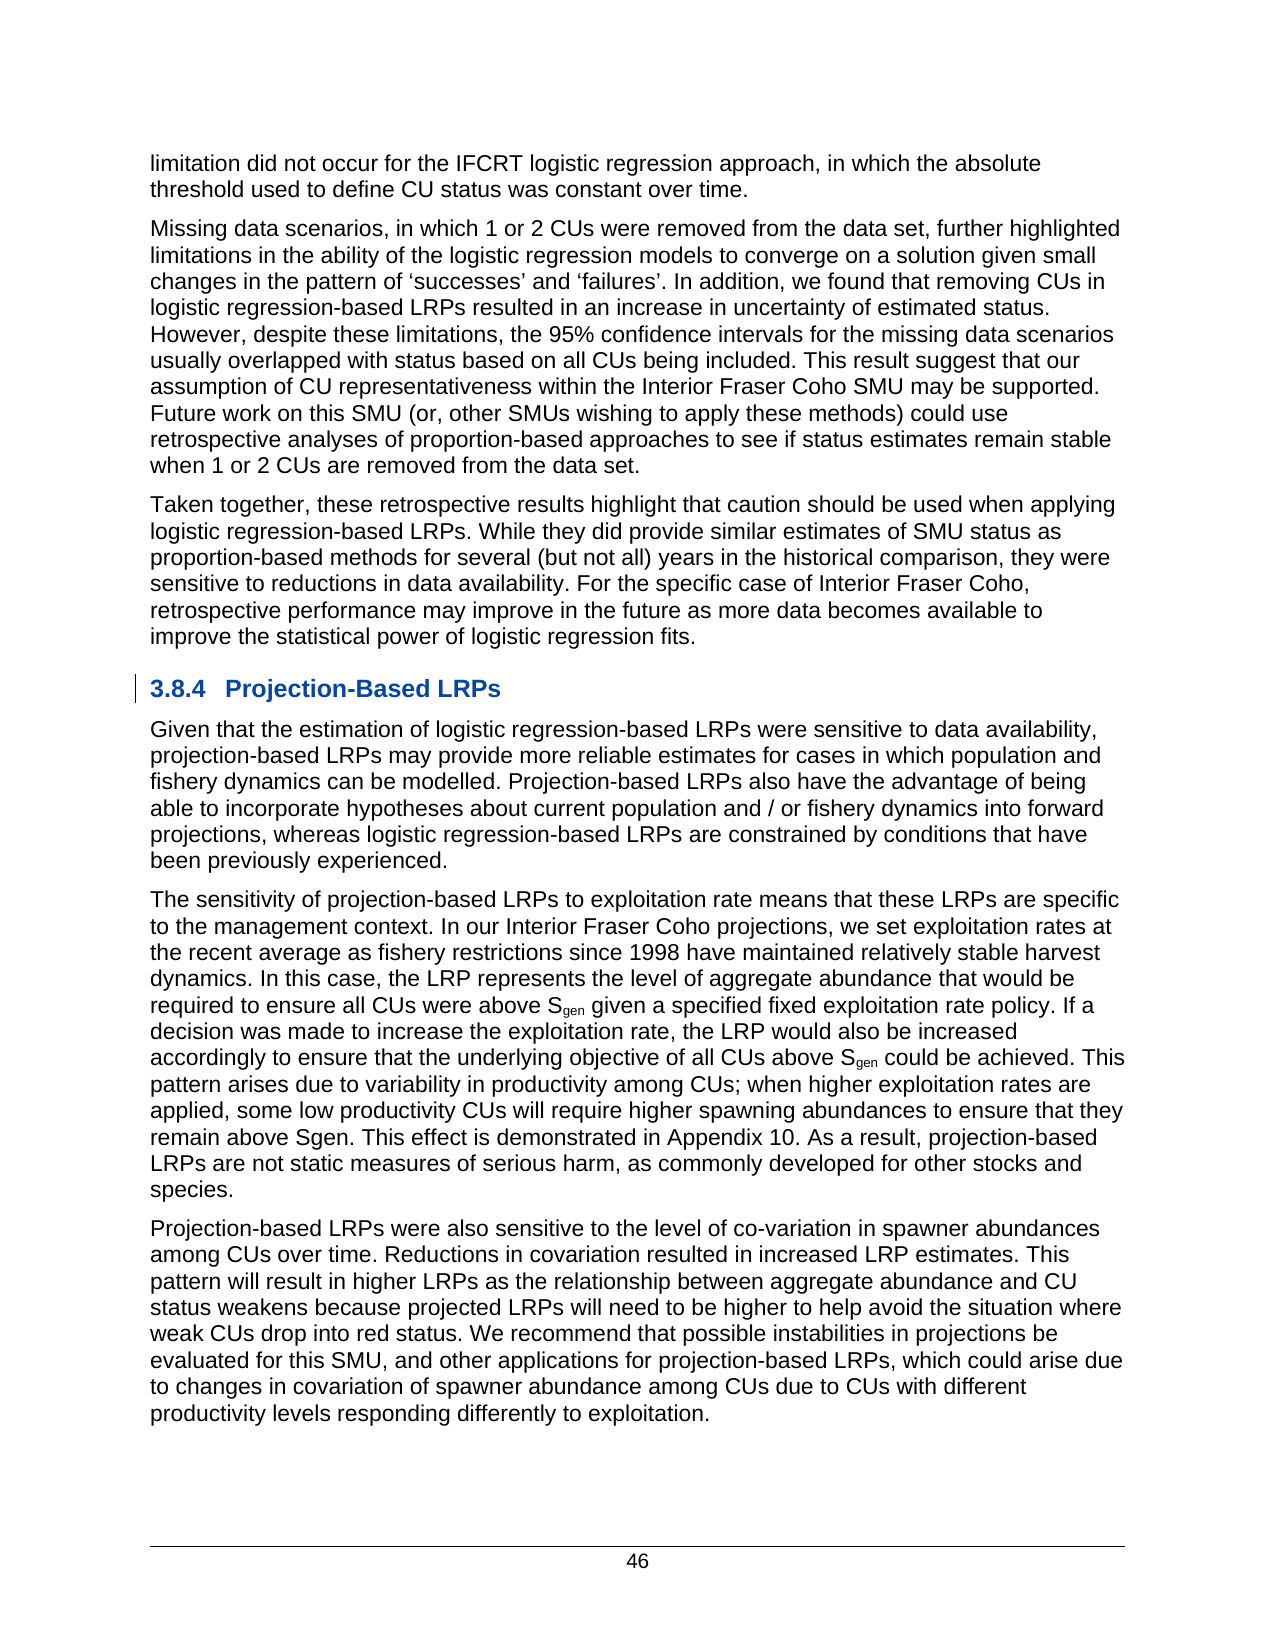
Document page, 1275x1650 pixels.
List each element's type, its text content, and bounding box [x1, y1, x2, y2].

text Projection-based LRPs were also sensitive to the level of co-variation in spawner abundances among CUs over time. Reductions in covariation resulted in increased LRP estimates. This pattern will result in higher LRPs as the relationship between aggregate abundance and CU status weakens because projected LRPs will need to be higher to help avoid the situation where weak CUs drop into red status. We recommend that possible instabilities in projections be evaluated for this SMU, and other applications for projection-based LRPs, which could arise due to changes in covariation of spawner abundance among CUs due to CUs with different productivity levels responding differently to exploitation. [150, 1215, 1125, 1426]
text Taken together, these retrospective results highlight that caution should be used when applying logistic regression-based LRPs. While they did provide similar estimates of SMU status as proportion-based methods for several (but not all) years in the historical comparison, they were sensitive to reductions in data availability. For the specific case of Interior Fraser Coho, retrospective performance may improve in the future as more data becomes available to improve the statistical power of logistic regression fits. [150, 491, 1125, 649]
text Missing data scenarios, in which 1 or 2 CUs were removed from the data set, further highlighted limitations in the ability of the logistic regression models to converge on a solution given small changes in the pattern of ‘successes’ and ‘failures’. In addition, we found that removing CUs in logistic regression-based LRPs resulted in an increase in uncertainty of estimated status. However, despite these limitations, the 95% confidence intervals for the missing data scenarios usually overlapped with status based on all CUs being included. This result suggest that our assumption of CU representativeness within the Interior Fraser Coho SMU may be supported. Future work on this SMU (or, other SMUs wishing to apply these methods) could use retrospective analyses of proportion-based approaches to see if status estimates remain stable when 1 or 2 CUs are removed from the data set. [150, 215, 1125, 479]
subtitle 3.8.4 Projection-Based LRPs [150, 674, 1125, 703]
text The sensitivity of projection-based LRPs to exploitation rate means that these LRPs are specific to the management context. In our Interior Fraser Coho projections, we set exploitation rates at the recent average as fishery restrictions since 1998 have maintained relatively stable harvest dynamics. In this case, the LRP represents the level of aggregate abundance that would be required to ensure all CUs were above Sgen given a specified fixed exploitation rate policy. If a decision was made to increase the exploitation rate, the LRP would also be increased accordingly to ensure that the underlying objective of all CUs above Sgen could be achieved. This pattern arises due to variability in productivity among CUs; when higher exploitation rates are applied, some low productivity CUs will require higher spawning abundances to ensure that they remain above Sgen. This effect is demonstrated in Appendix 10. As a result, projection-based LRPs are not static measures of serious harm, as commonly developed for other stocks and species. [150, 886, 1125, 1202]
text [150, 150, 1125, 203]
text Given that the estimation of logistic regression-based LRPs were sensitive to data availability, projection-based LRPs may provide more reliable estimates for cases in which population and fishery dynamics can be modelled. Projection-based LRPs also have the advantage of being able to incorporate hypotheses about current population and / or fishery dynamics into forward projections, whereas logistic regression-based LRPs are constrained by conditions that have been previously experienced. [150, 716, 1125, 874]
